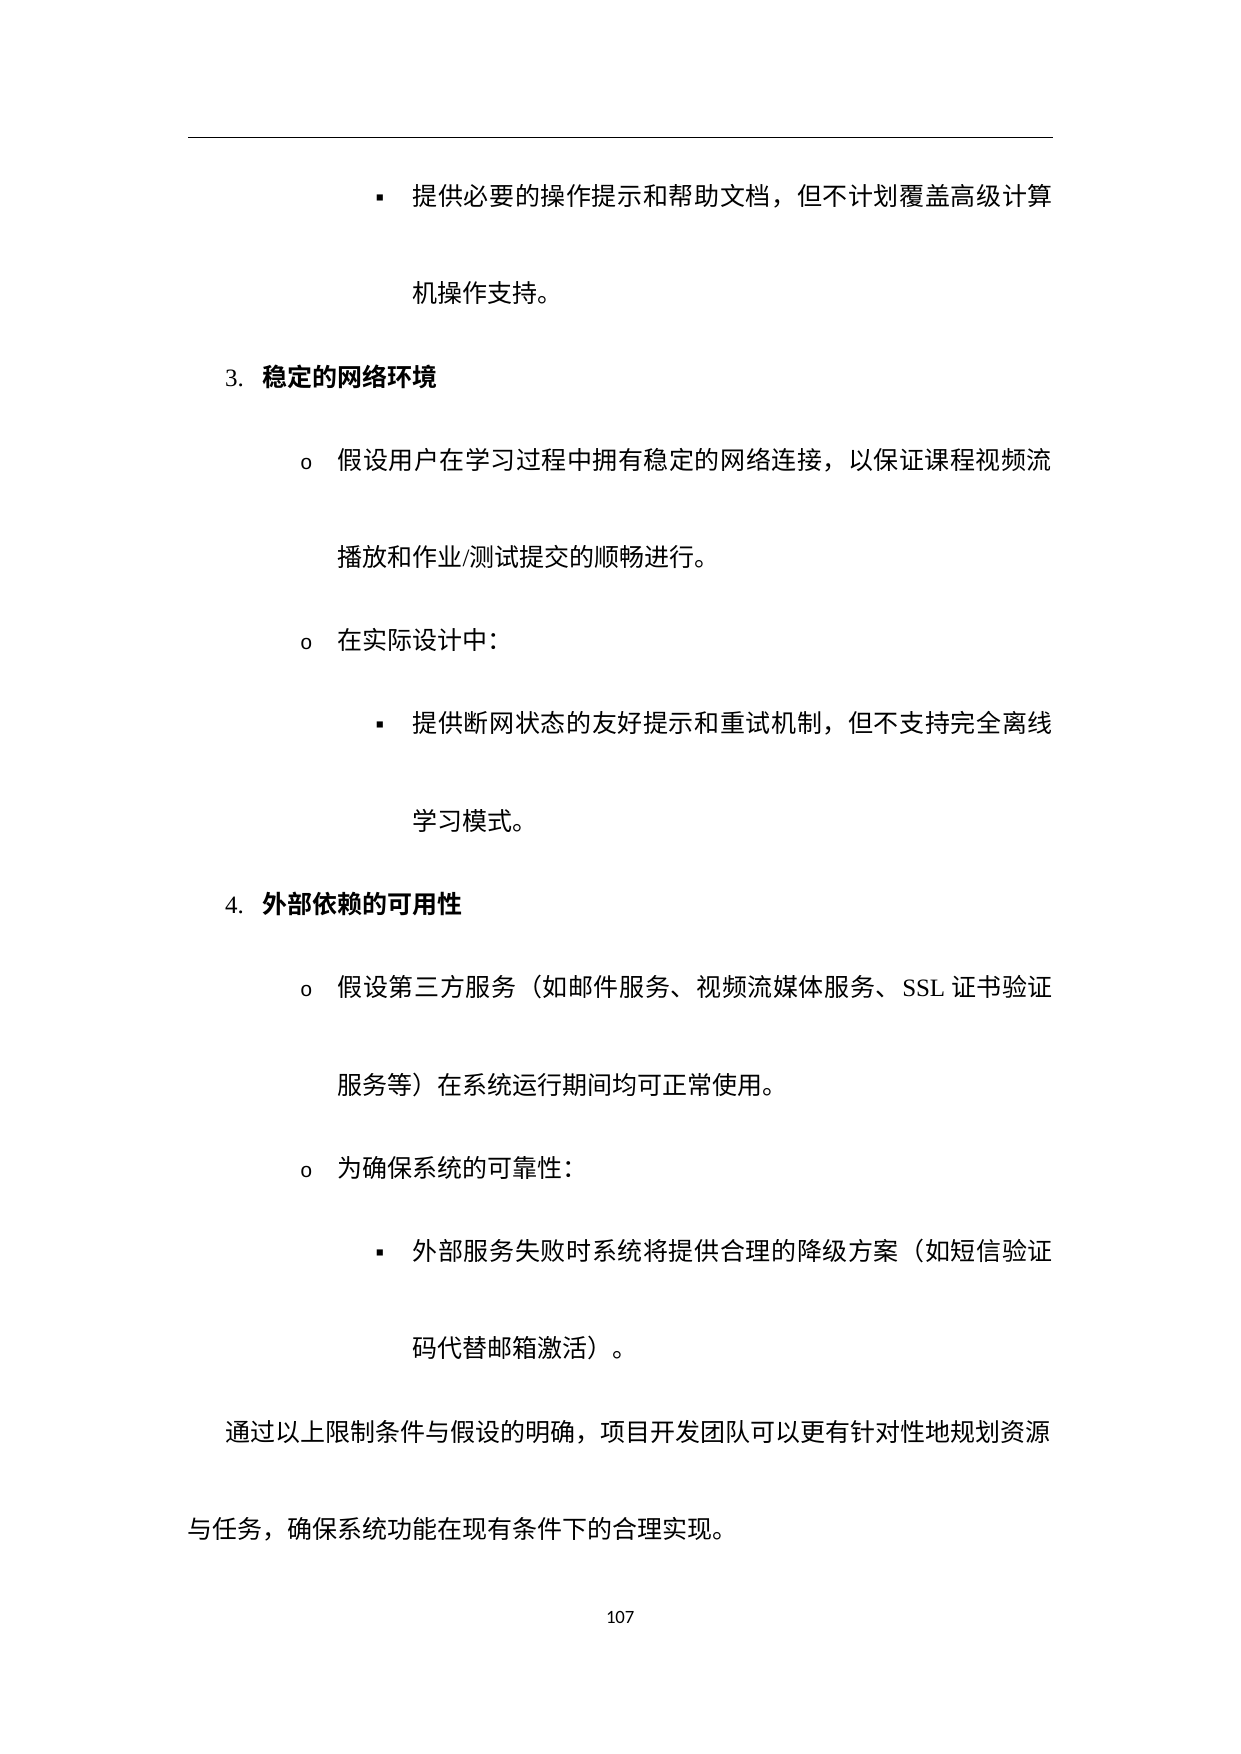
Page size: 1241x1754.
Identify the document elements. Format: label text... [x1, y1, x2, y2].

list 外部服务失败时系统将提供合理的降级方案（如短信验证码代替邮箱激活）。 [375, 1217, 1053, 1379]
list 稳定的网络环境 [225, 343, 1053, 408]
text 通过以上限制条件与假设的明确，项目开发团队可以更有针对性地规划资源与任务，确保系统功能在现有条件下的合理实现。 [187, 1398, 1053, 1560]
list 在实际设计中： [300, 606, 1053, 671]
list 外部依赖的可用性 [225, 870, 1053, 935]
list 提供必要的操作提示和帮助文档，但不计划覆盖高级计算机操作支持。 [375, 162, 1053, 324]
list 提供断网状态的友好提示和重试机制，但不支持完全离线学习模式。 [375, 689, 1053, 852]
list 假设第三方服务（如邮件服务、视频流媒体服务、SSL证书验证服务等）在系统运行期间均可正常使用。 [300, 953, 1053, 1116]
list 为确保系统的可靠性： [300, 1134, 1053, 1199]
list 假设用户在学习过程中拥有稳定的网络连接，以保证课程视频流播放和作业/测试提交的顺畅进行。 [300, 426, 1053, 588]
